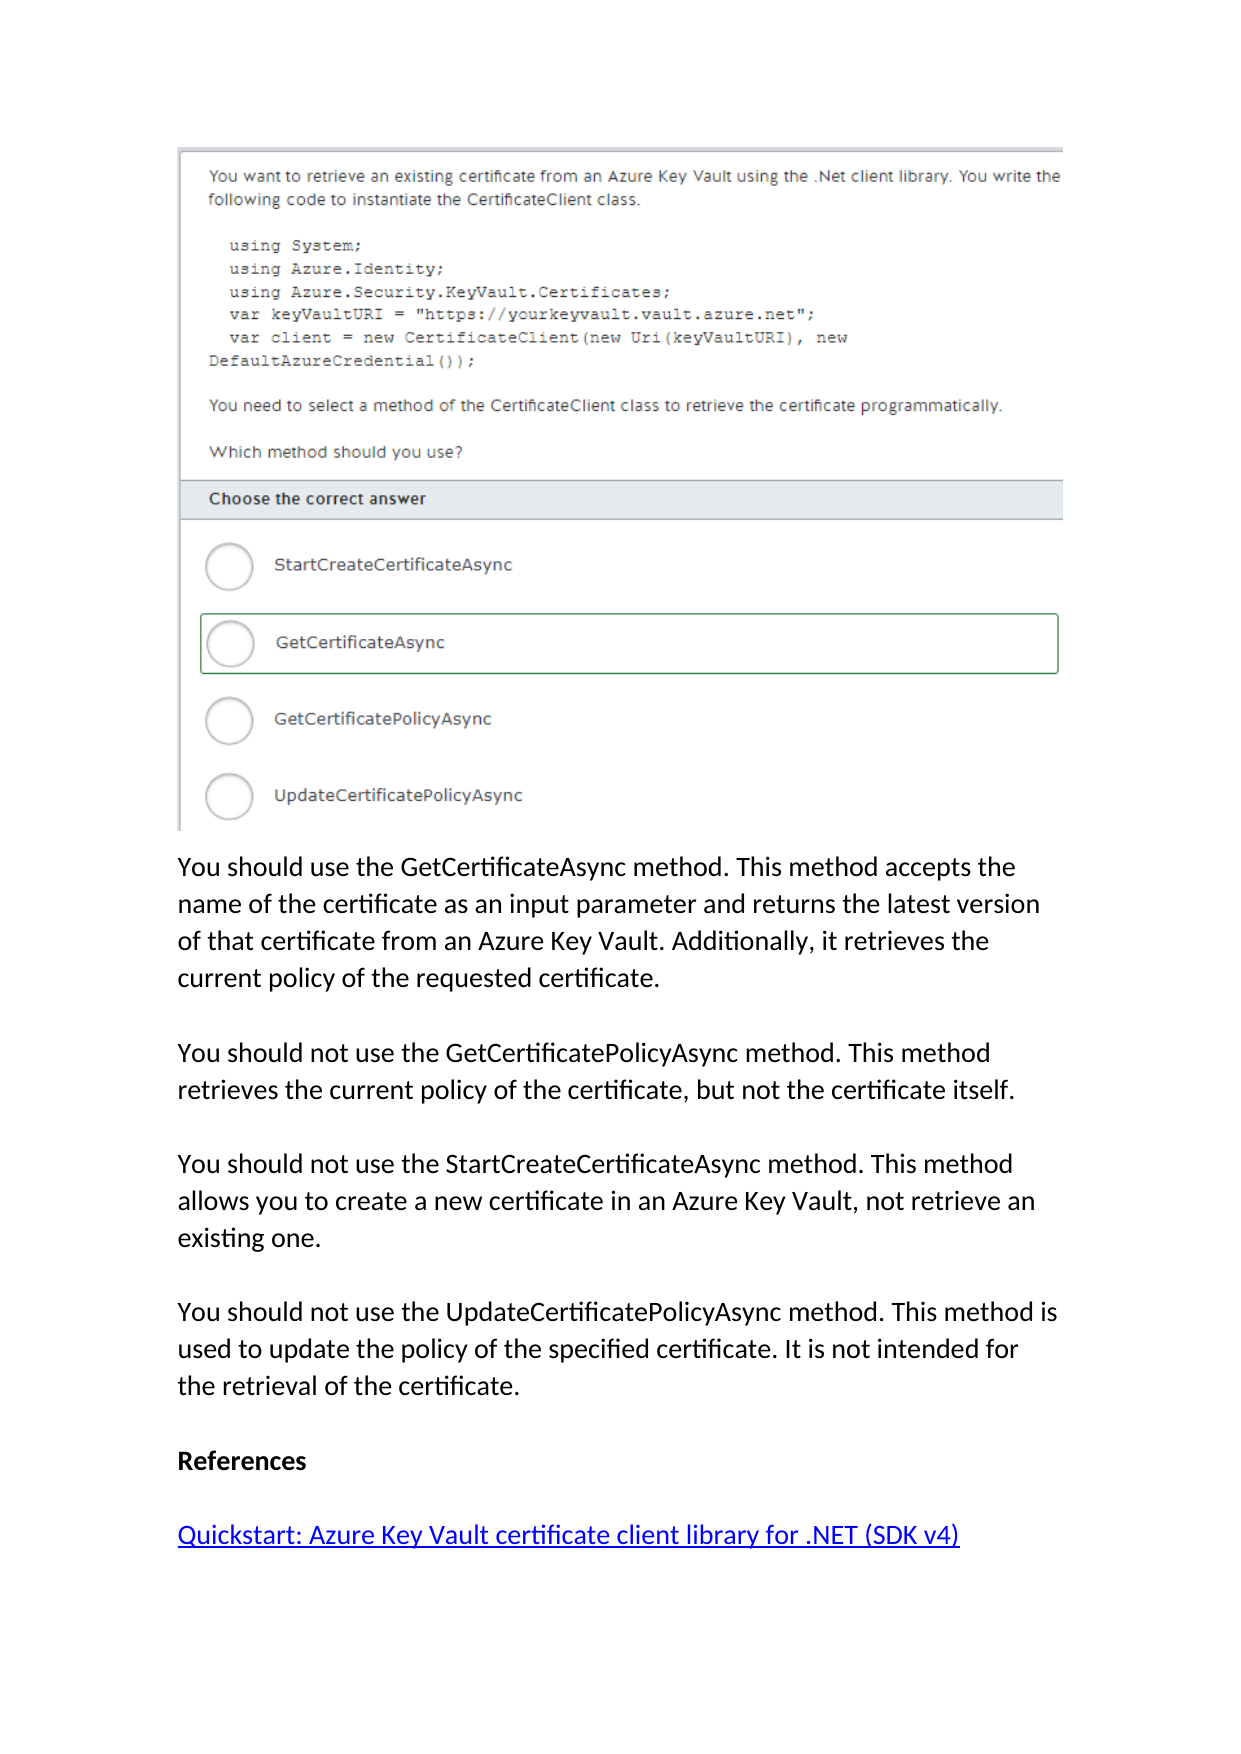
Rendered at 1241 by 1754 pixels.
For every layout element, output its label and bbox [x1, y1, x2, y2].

picture [177, 147, 1063, 831]
text [177, 849, 1063, 1588]
